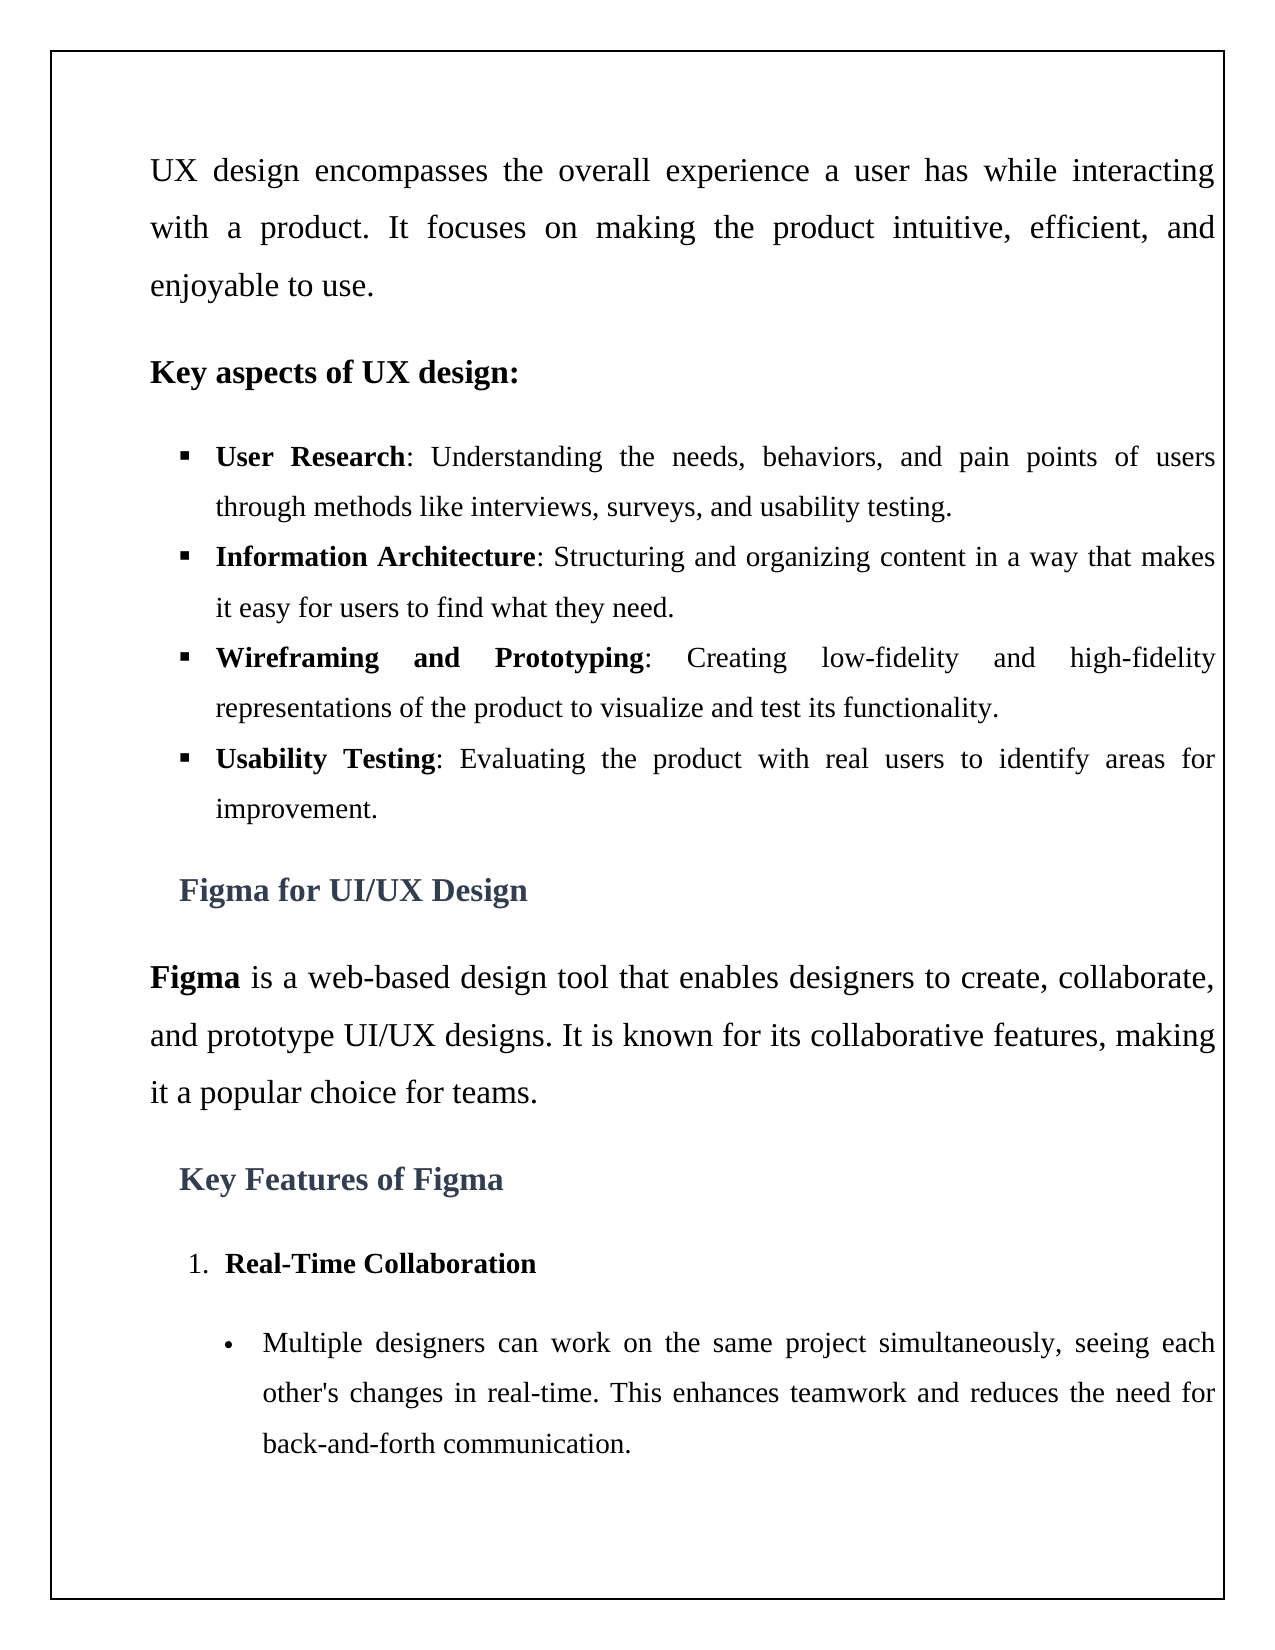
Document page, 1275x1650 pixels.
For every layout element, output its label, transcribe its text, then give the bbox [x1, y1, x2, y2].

text Figma is a web-based design tool that enables designers to create, collaborate, and prototype UI/UX designs. It is known for its collaborative features, making it a popular choice for teams. [150, 1044, 1216, 1197]
text Key aspects of UX design: [150, 439, 1216, 477]
list Real-Time Collaboration [187, 1332, 1216, 1366]
text Key Features of Figma [179, 1246, 1193, 1284]
text UX design encompasses the overall experience a user has while interacting with a product. It focuses on making the product intuitive, efficient, and enjoyable to use. [150, 237, 1216, 390]
list User Research: Understanding the needs, behaviors, and pain points of users through methods like interviews, surveys, and usability testing. [178, 525, 1216, 609]
text Figma for UI/UX Design [179, 957, 1193, 996]
list Information Architecture: Structuring and organizing content in a way that makes it easy for users to find what they need. [178, 626, 1216, 710]
list Wireframing and Prototyping: Creating low-fidelity and high-fidelity representations of the product to visualize and test its functionality. [178, 727, 1216, 811]
list Usability Testing: Evaluating the product with real users to identify areas for improvement. [178, 827, 1216, 911]
text User Experience (UX) [179, 150, 1193, 189]
